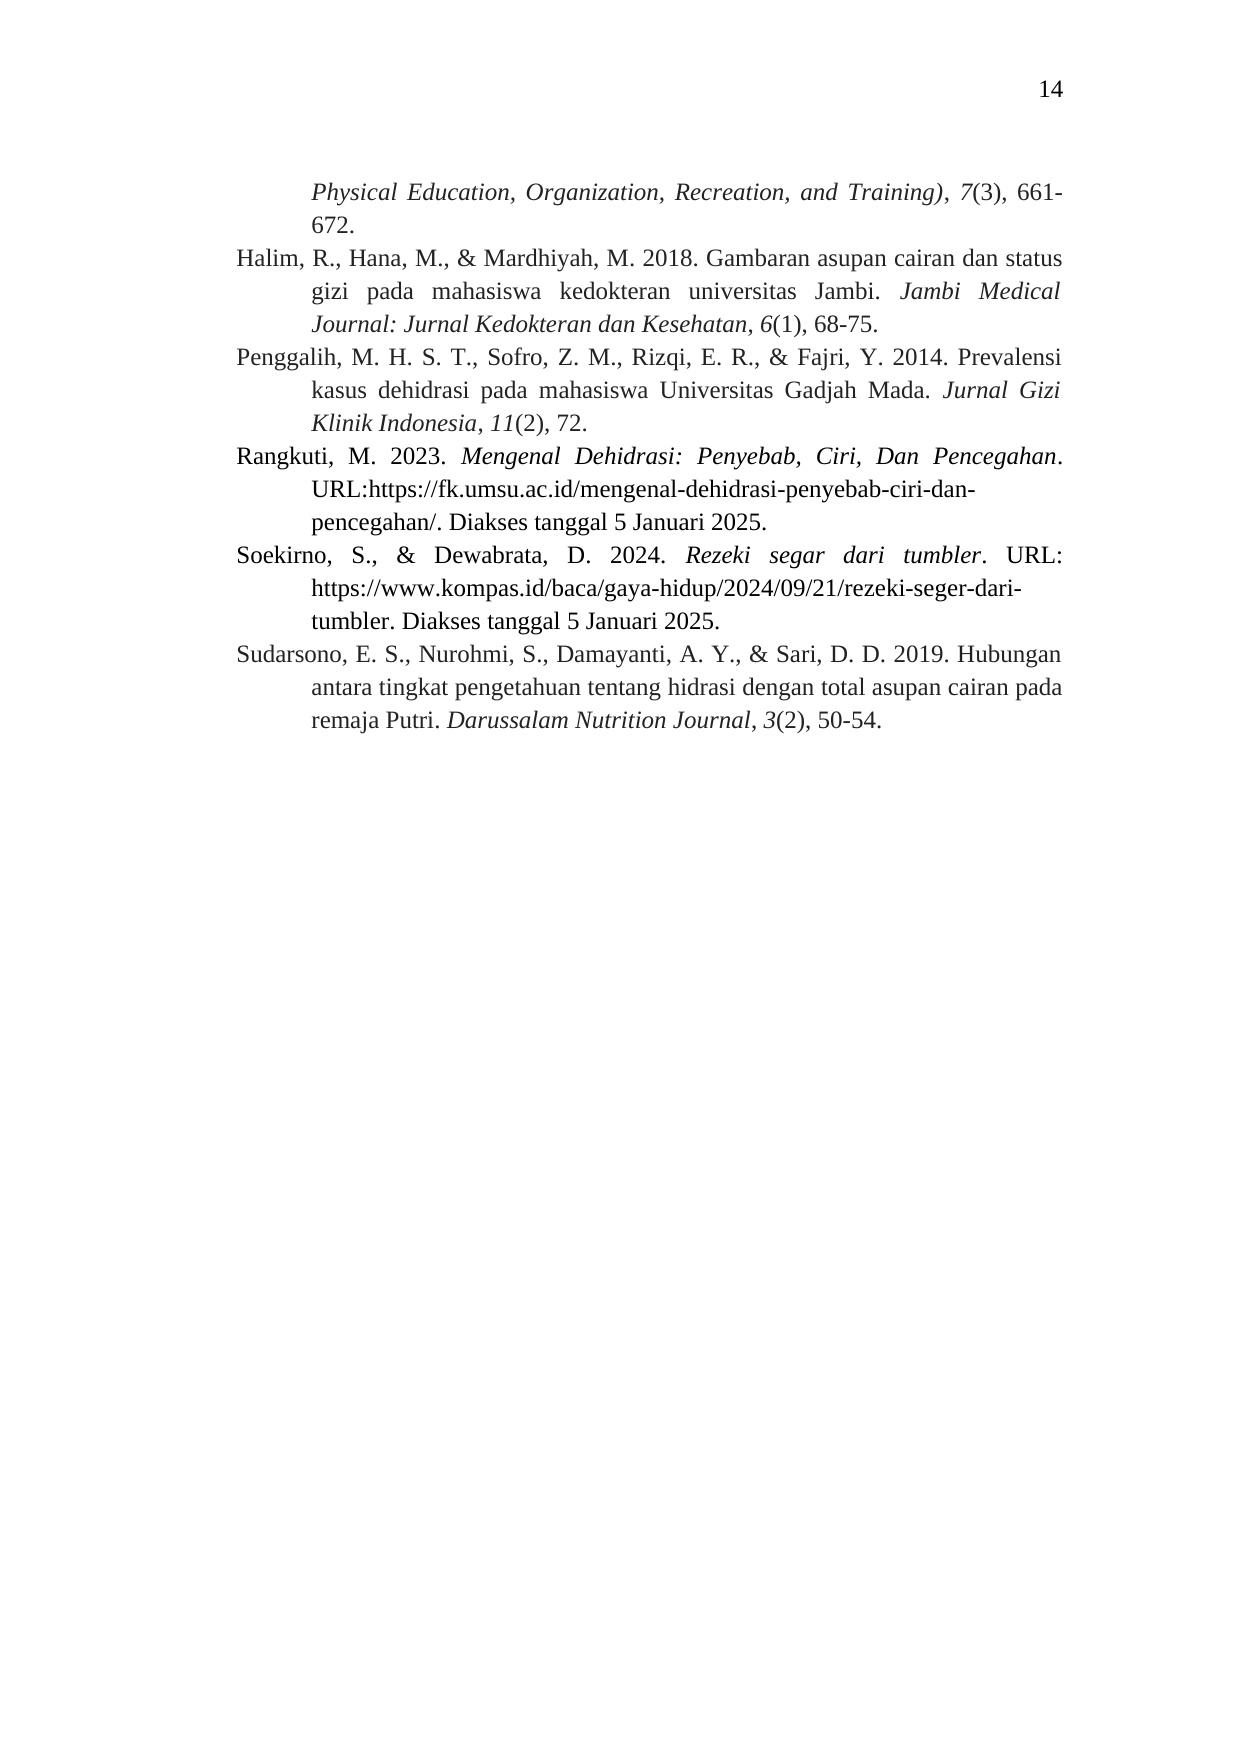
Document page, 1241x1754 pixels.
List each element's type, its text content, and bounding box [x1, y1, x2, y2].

text Sudarsono, E. S., Nurohmi, S., Damayanti, A. Y., & Sari, D. D. 2019. Hubungan antara tingkat pengetahuan tentang hidrasi dengan total asupan cairan pada remaja Putri. Darussalam Nutrition Journal, 3(2), 50-54. [236, 668, 1063, 734]
text Rangkuti, M. 2023. Mengenal Dehidrasi: Penyebab, Ciri, Dan Pencegahan. URL:https://fk.umsu.ac.id/mengenal-dehidrasi-penyebab-ciri-dan-pencegahan/. Diakses tanggal 5 Januari 2025. [236, 441, 1063, 536]
text Penggalih, M. H. S. T., Sofro, Z. M., Rizqi, E. R., & Fajri, Y. 2014. Prevalensi kasus dehidrasi pada mahasiswa Universitas Gadjah Mada. Jurnal Gizi Klinik Indonesia, 11(2), 72. [236, 342, 1063, 437]
text Halim, R., Hana, M., & Mardhiyah, M. 2018. Gambaran asupan cairan dan status gizi pada mahasiswa kedokteran universitas Jambi. Jambi Medical Journal: Jurnal Kedokteran dan Kesehatan, 6(1), 68-75. [236, 243, 1063, 338]
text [236, 177, 1063, 239]
text Soekirno, S., & Dewabrata, D. 2024. Rezeki segar dari tumbler. URL: https://www.kompas.id/baca/gaya-hidup/2024/09/21/rezeki-seger-dari-tumbler. Diakses tanggal 5 Januari 2025. [236, 540, 1063, 635]
